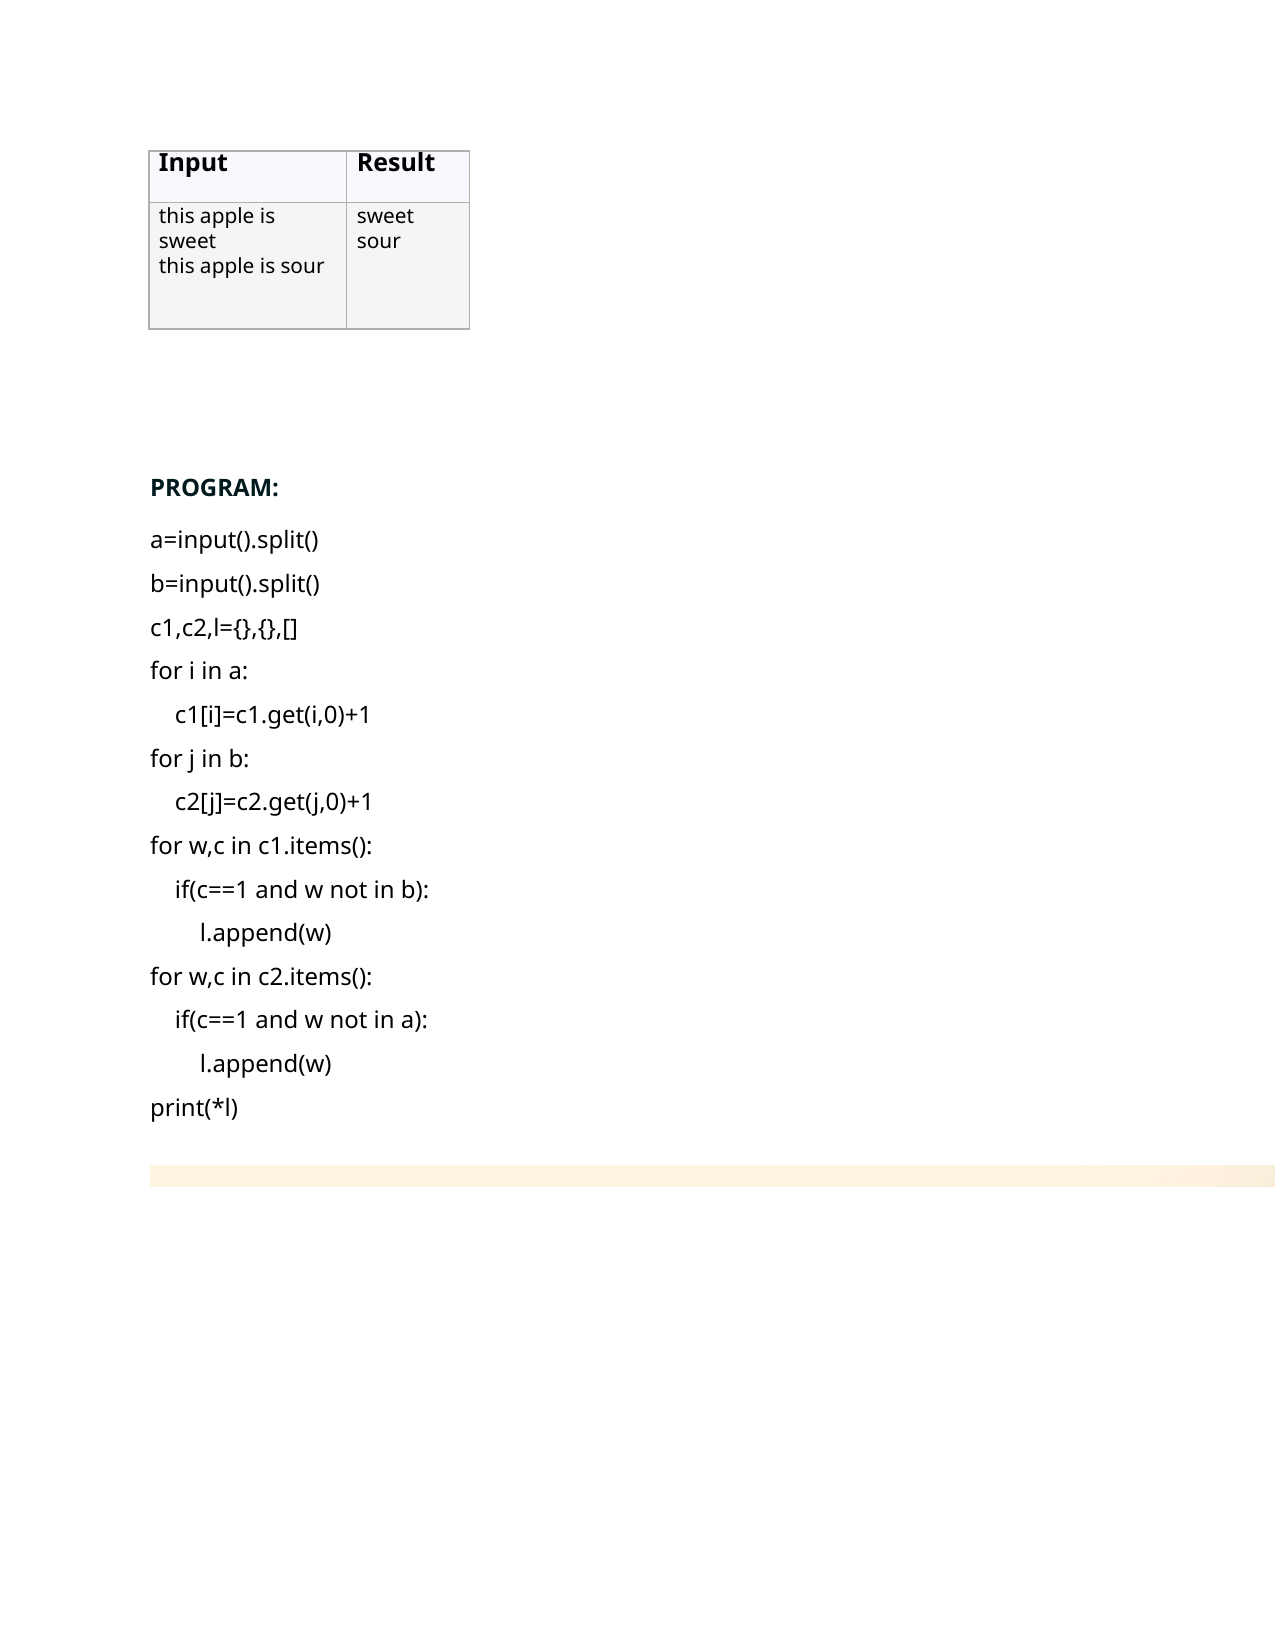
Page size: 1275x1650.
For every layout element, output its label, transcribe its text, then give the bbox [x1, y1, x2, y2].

text print(*l) [150, 1095, 1125, 1122]
text PROGRAM: [150, 475, 1125, 502]
text c2[j]=c2.get(j,0)+1 [150, 789, 1125, 816]
text for w,c in c2.items(): [150, 964, 1125, 991]
text l.append(w) [150, 1051, 1125, 1078]
text c1,c2,l={},{},[] [150, 614, 1125, 642]
text if(c==1 and w not in a): [150, 1007, 1125, 1034]
text if(c==1 and w not in b): [150, 876, 1125, 903]
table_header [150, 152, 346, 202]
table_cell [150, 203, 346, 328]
text for w,c in c1.items(): [150, 833, 1125, 860]
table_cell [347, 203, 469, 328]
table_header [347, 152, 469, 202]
text l.append(w) [150, 920, 1125, 947]
text for j in b: [150, 746, 1125, 772]
text b=input().split() [150, 571, 1125, 598]
text c1[i]=c1.get(i,0)+1 [150, 702, 1125, 729]
text for i in a: [150, 658, 1125, 685]
text a=input().split() [150, 527, 1125, 554]
